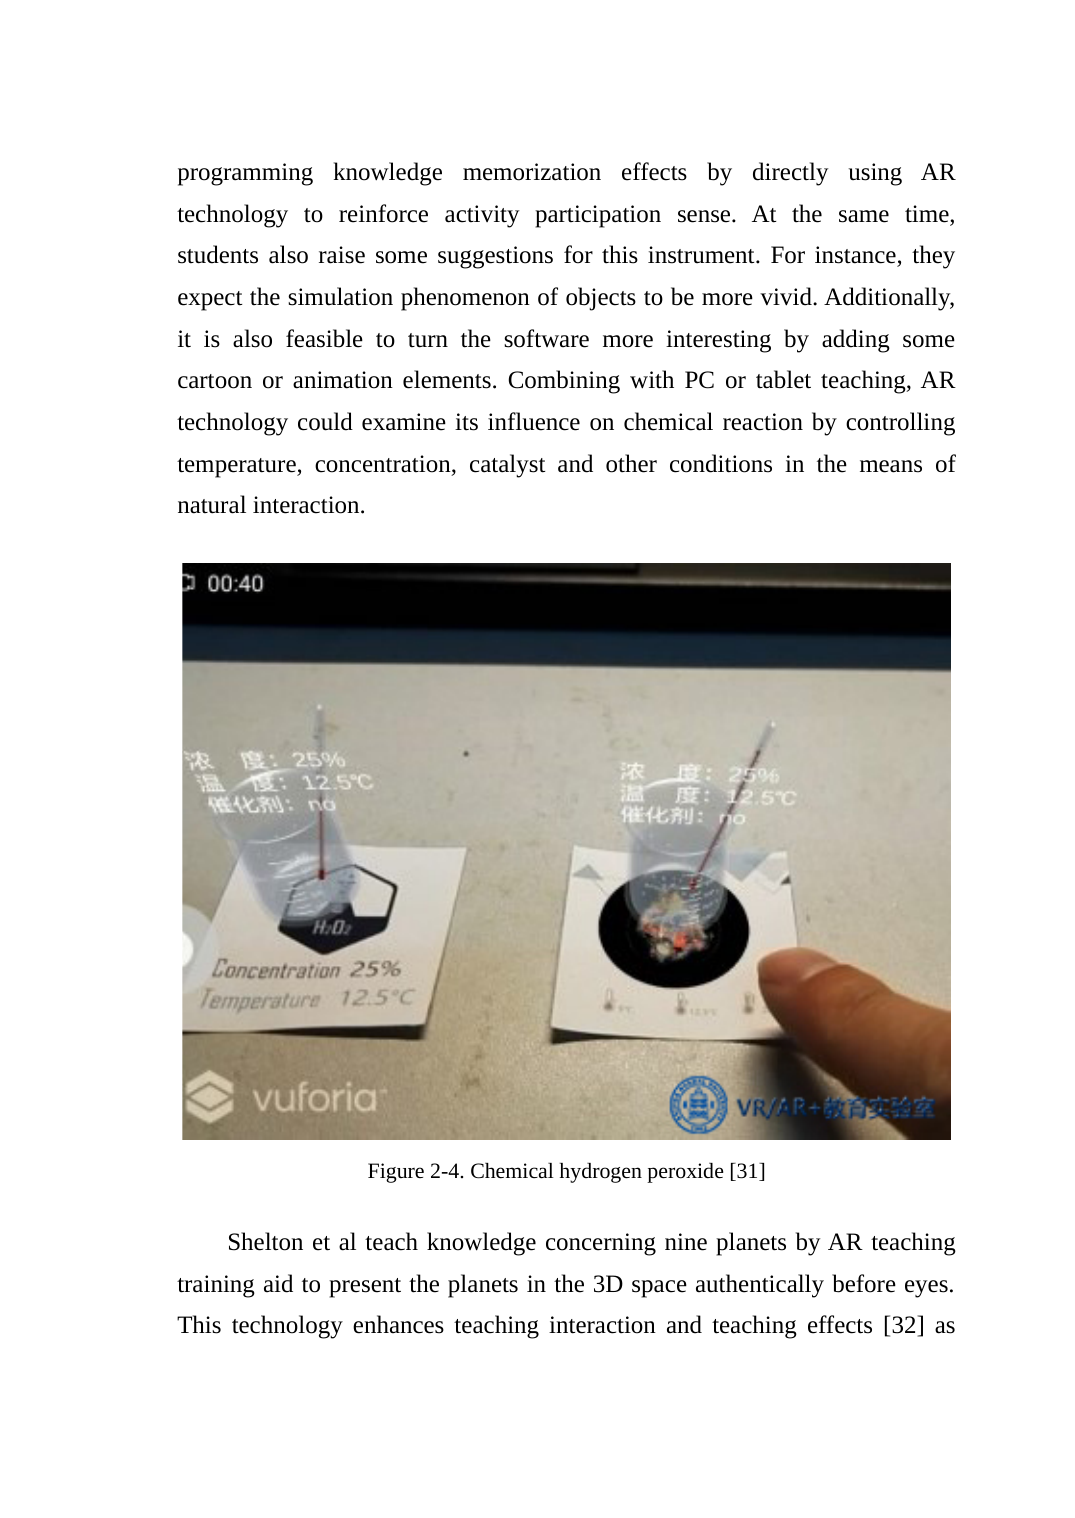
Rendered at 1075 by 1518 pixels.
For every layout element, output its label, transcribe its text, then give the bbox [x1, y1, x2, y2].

text Figure 2-4. Chemical hydrogen peroxide [31] [177, 1158, 956, 1184]
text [177, 147, 956, 522]
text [177, 1217, 956, 1342]
picture [182, 563, 951, 1140]
